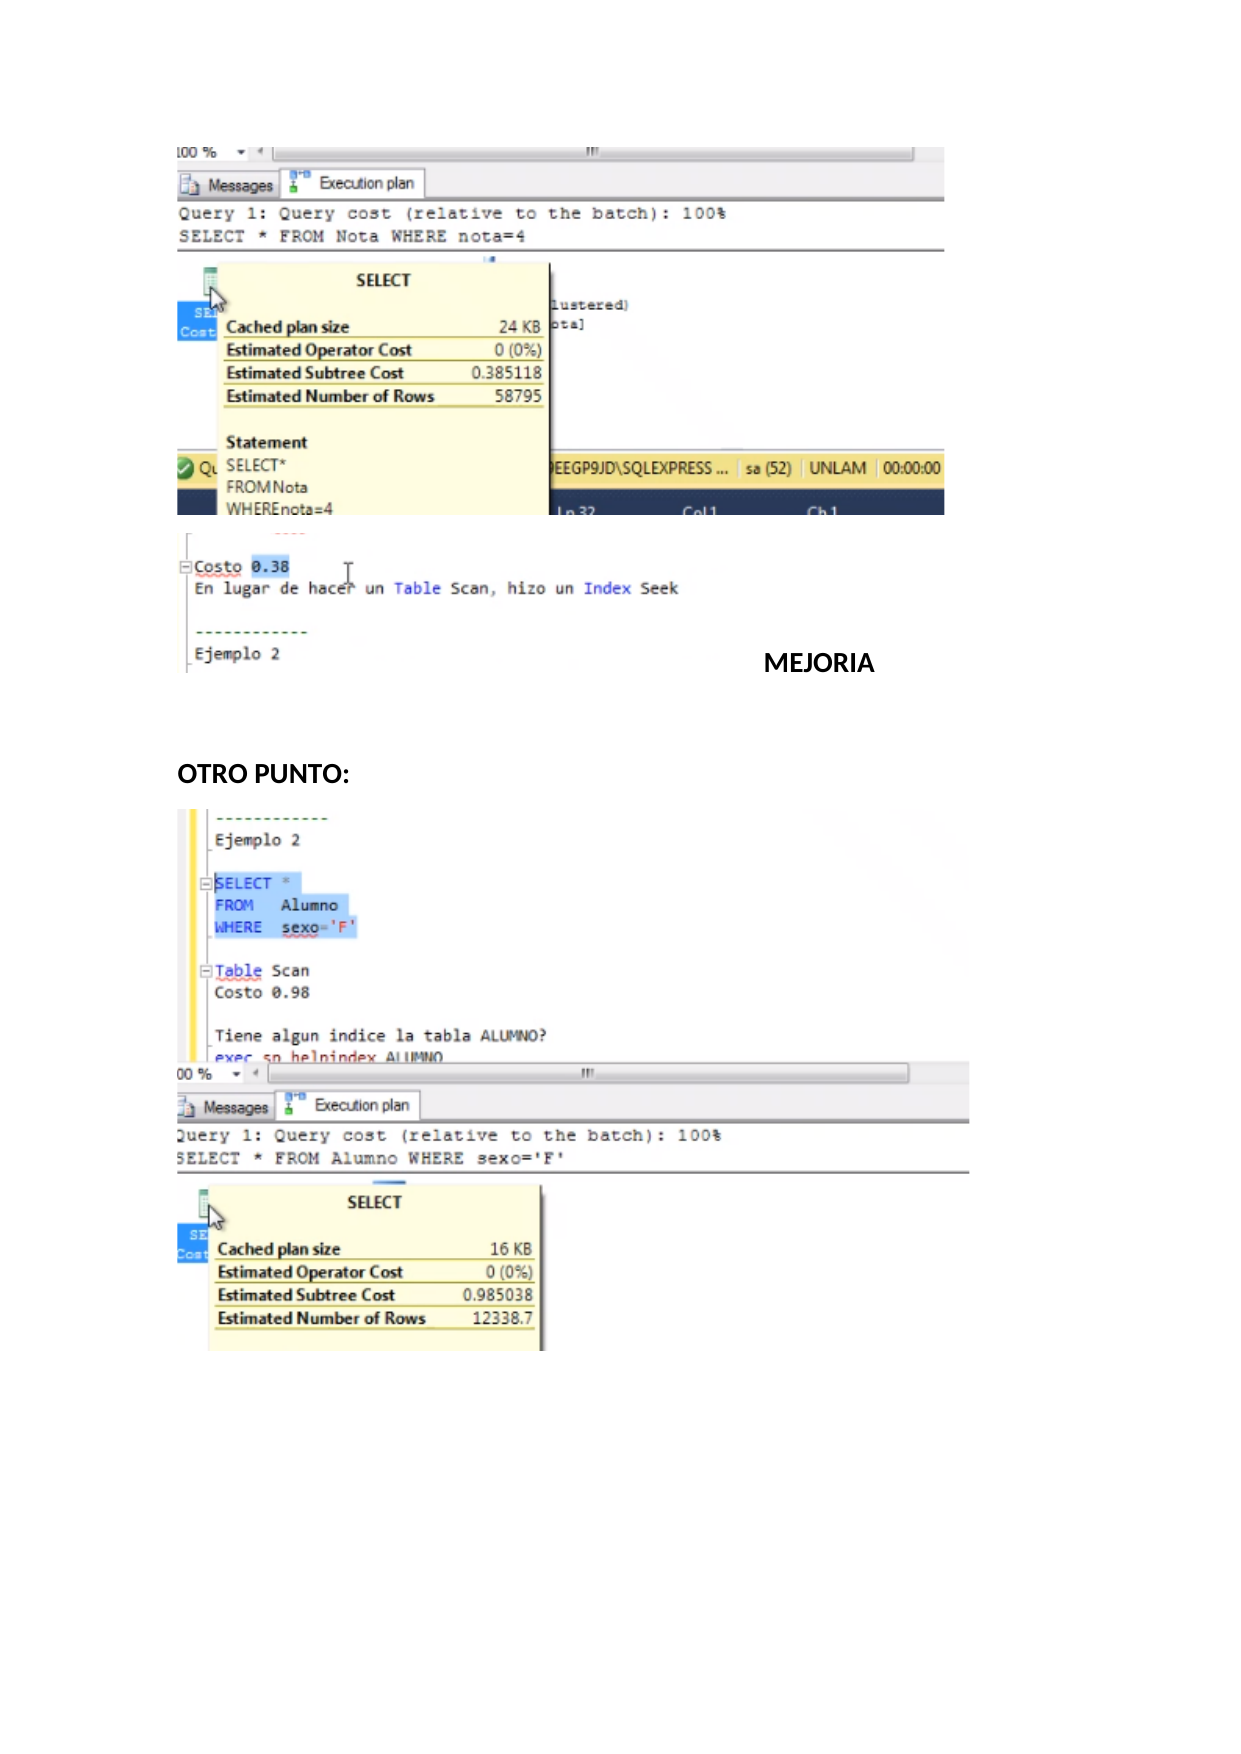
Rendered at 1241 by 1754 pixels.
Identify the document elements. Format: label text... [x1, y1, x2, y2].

picture [177, 533, 757, 673]
picture [177, 809, 970, 1351]
text OTRO PUNTO: [177, 755, 1063, 790]
picture [177, 147, 945, 515]
